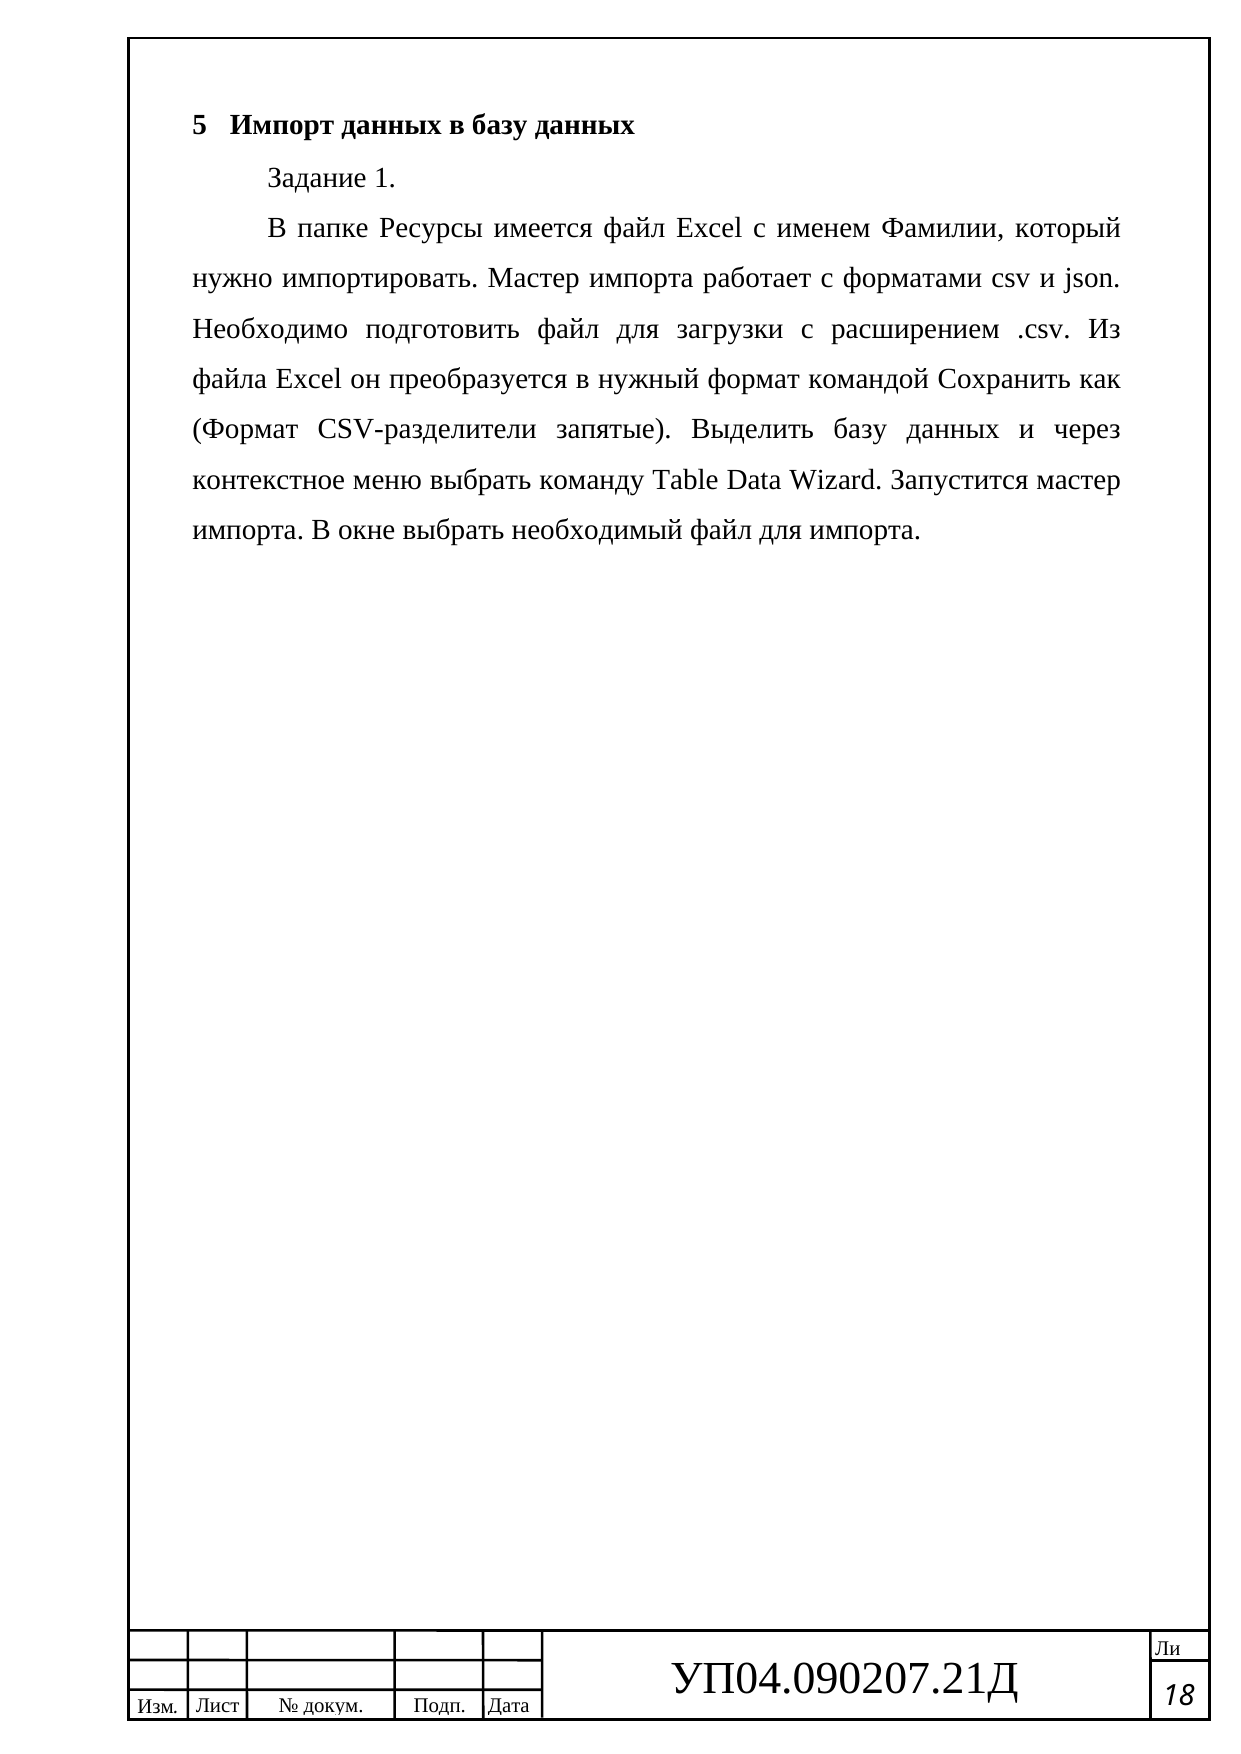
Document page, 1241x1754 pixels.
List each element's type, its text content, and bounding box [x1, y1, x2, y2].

subtitle Импорт данных в базу данных [192, 107, 1122, 141]
text В папке Ресурсы имеется файл Excel с именем Фамилии, который нужно импортировать. Мастер импорта работает с форматами csv и json. Необходимо подготовить файл для загрузки с расширением .csv. Из файла Excel он преобразуется в нужный формат командой Сохранить как (Формат CSV-разделители запятые). Выделить базу данных и через контекстное меню выбрать команду Table Data Wizard. Запустится мастер импорта. В окне выбрать необходимый файл для импорта. [192, 210, 1122, 546]
text Задание 1. [192, 160, 1122, 193]
